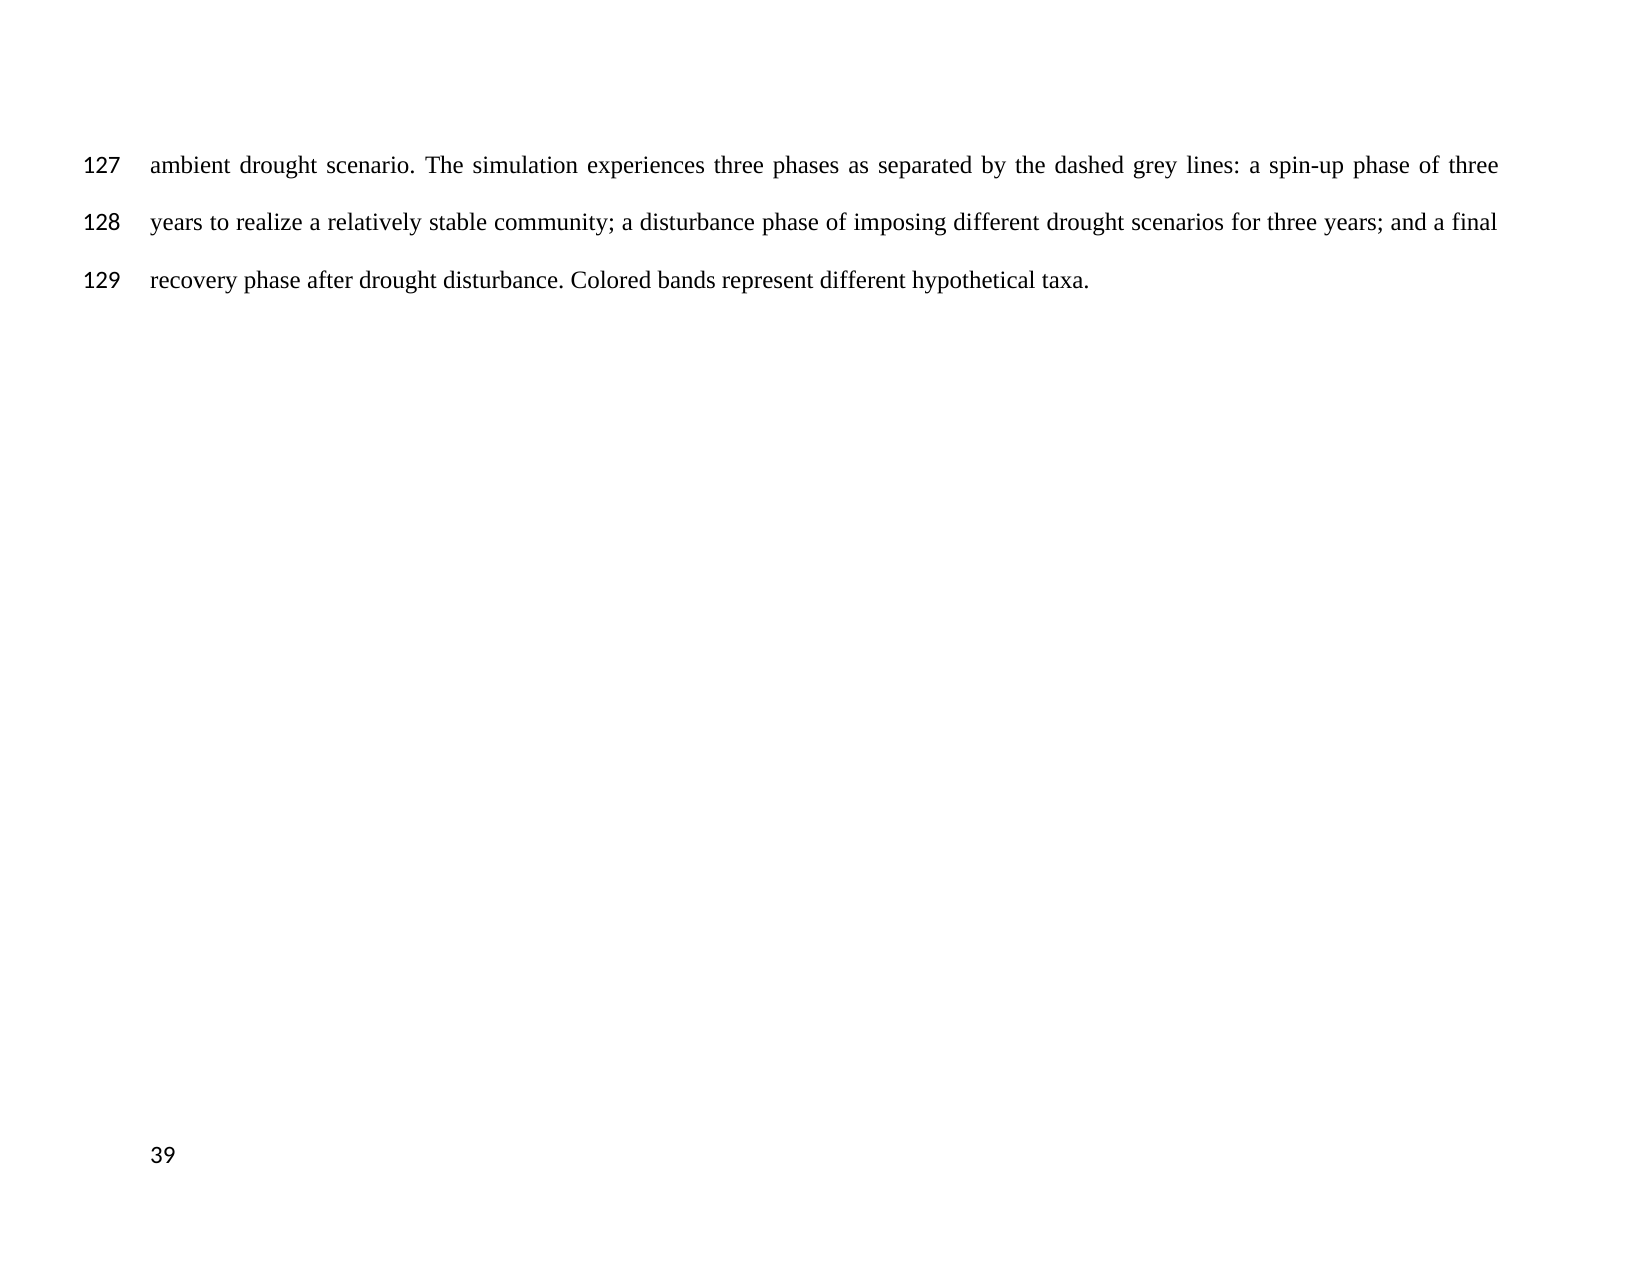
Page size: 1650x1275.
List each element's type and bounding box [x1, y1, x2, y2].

text [150, 150, 1500, 294]
